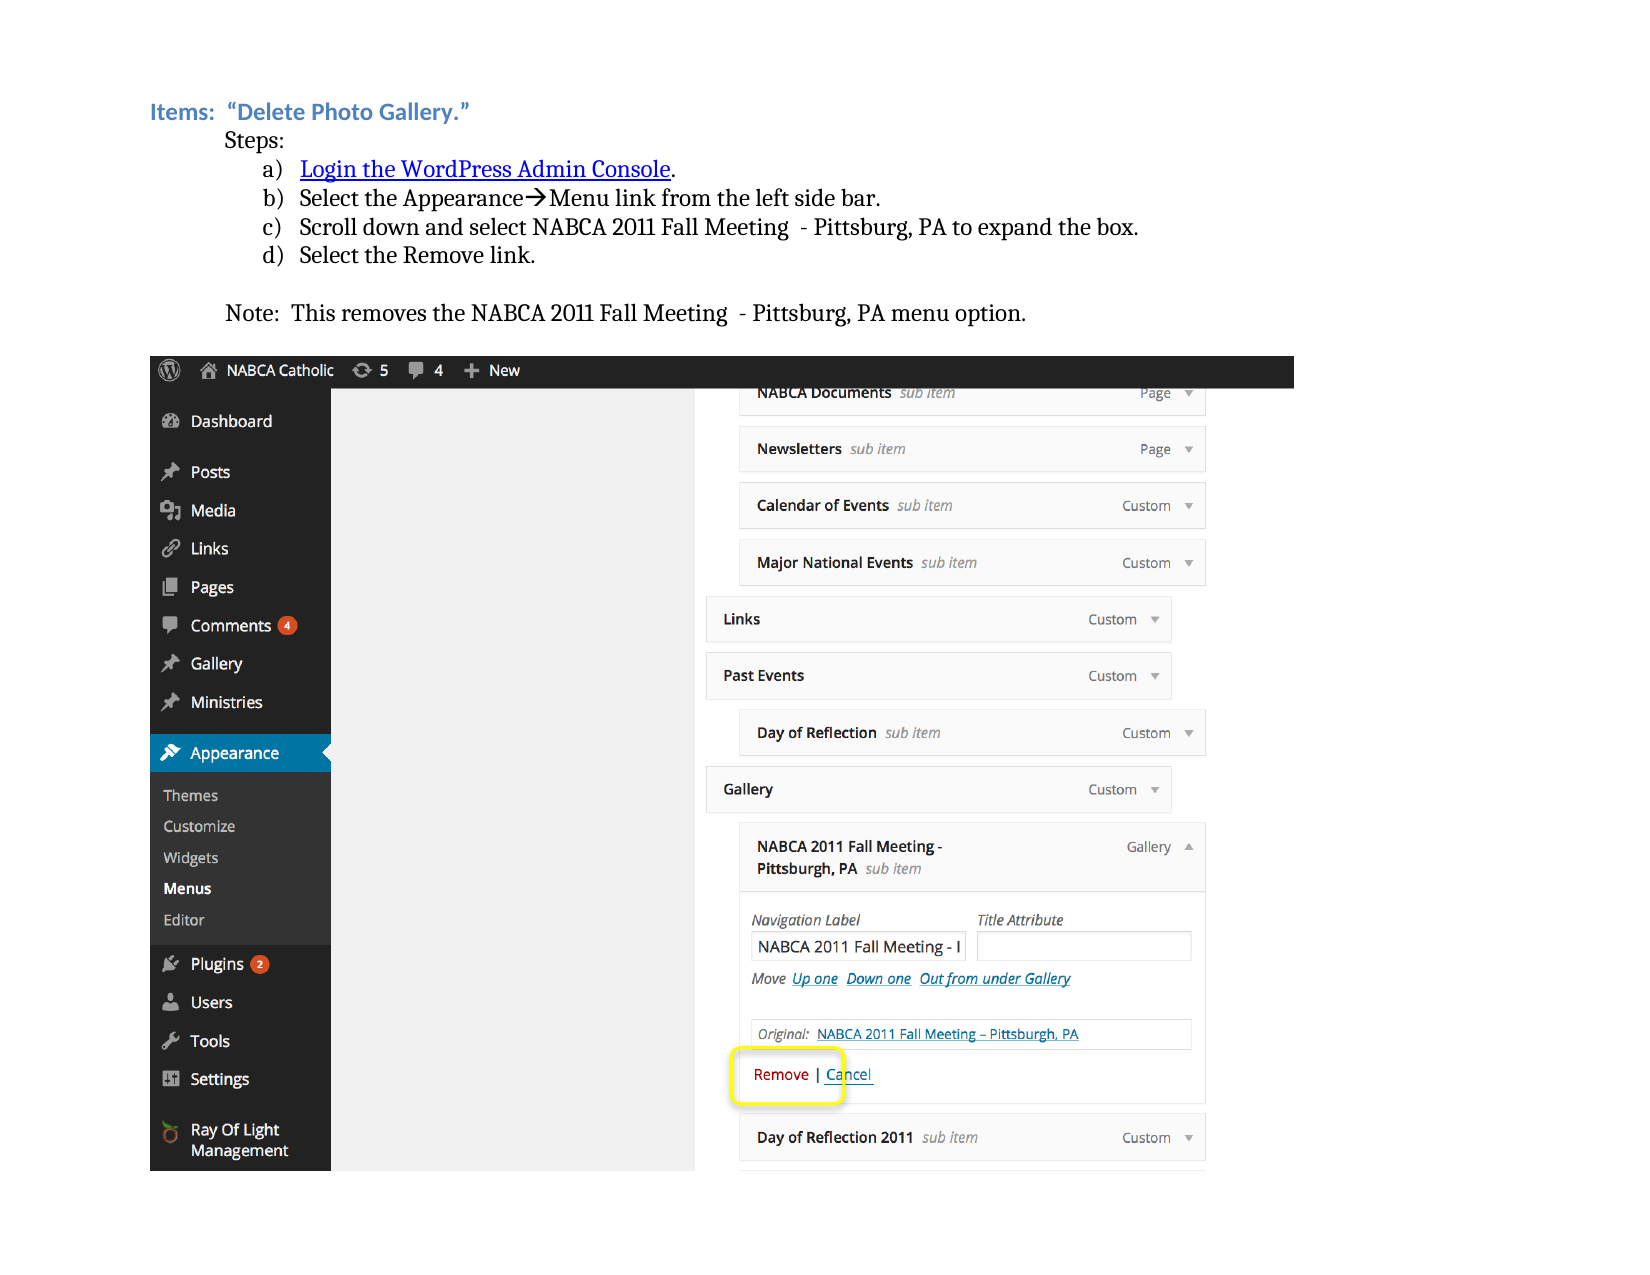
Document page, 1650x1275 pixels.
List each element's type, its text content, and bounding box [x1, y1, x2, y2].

list Scroll down and select NABCA 2011 Fall Meeting - Pittsburg, PA to expand the box. [262, 213, 1500, 241]
picture [150, 356, 1294, 1171]
list Select the Remove link. [262, 241, 1500, 270]
text Steps: [225, 126, 1500, 155]
subtitle Items: “Delete Photo Gallery.” [150, 96, 1500, 126]
list Login the WordPress Admin Console. [262, 155, 1500, 184]
list Select the AppearanceMenu link from the left side bar. [262, 184, 1500, 213]
picture [212, 751, 216, 762]
text Note: This removes the NABCA 2011 Fall Meeting - Pittsburg, PA menu option. [225, 299, 1500, 328]
picture [161, 745, 179, 760]
